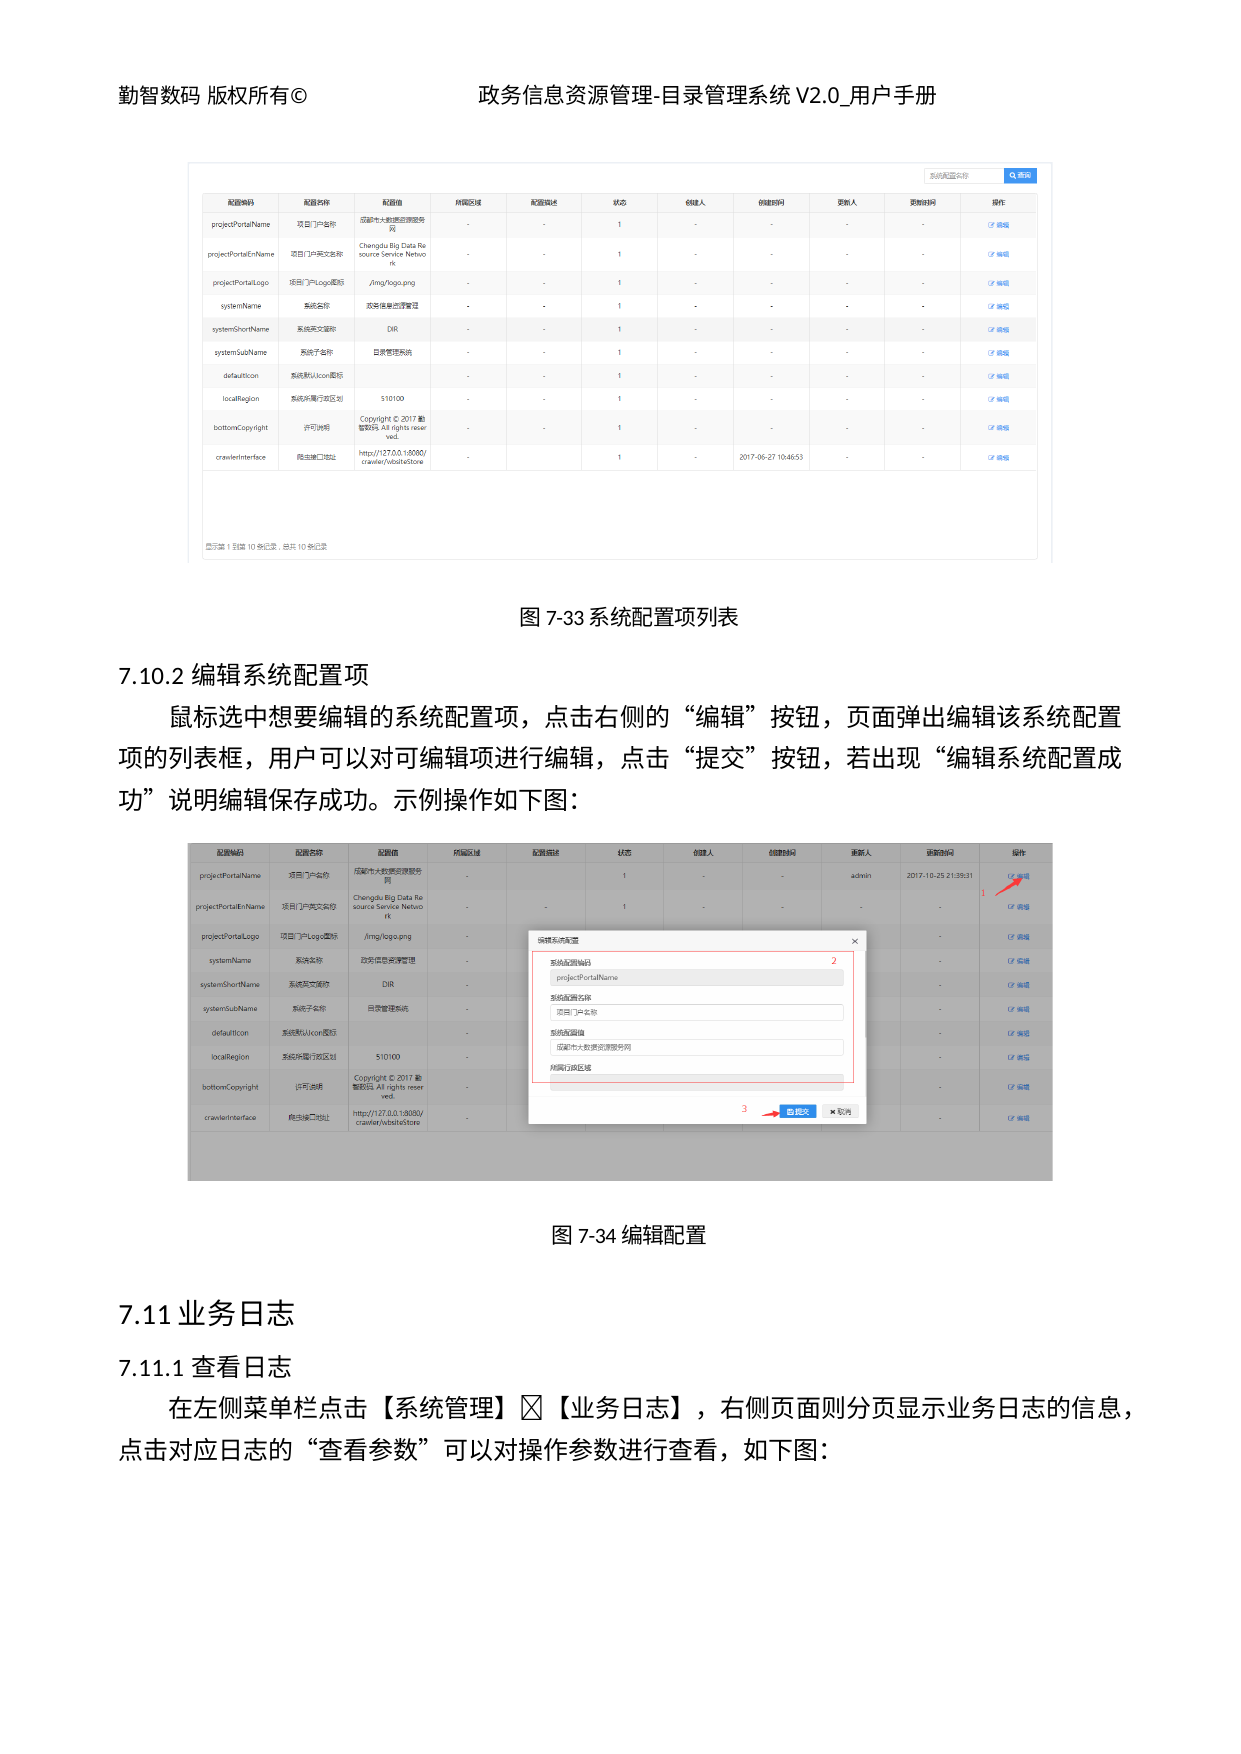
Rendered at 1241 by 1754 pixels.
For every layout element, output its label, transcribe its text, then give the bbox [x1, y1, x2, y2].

list 图7-33系统配置项列表 [162, 600, 1097, 631]
text 鼠标选中想要编辑的系统配置项，点击右侧的“编辑”按钮，页面弹出编辑该系统配置项的列表框，用户可以对可编辑项进行编辑，点击“提交”按钮，若出现“编辑系统配置成功”说明编辑保存成功。示例操作如下图： [118, 697, 1122, 817]
picture [187, 162, 1053, 563]
text 在左侧菜单栏点击【系统管理】【业务日志】，右侧页面则分页显示业务日志的信息，点击对应日志的“查看参数”可以对操作参数进行查看，如下图： [118, 1389, 1122, 1467]
subtitle 7.10.2 编辑系统配置项 [118, 656, 1122, 692]
subtitle 7.11业务日志 [118, 1290, 1122, 1333]
list 图7-34编辑配置 [162, 1218, 1097, 1249]
subtitle 7.11.1 查看日志 [118, 1347, 1122, 1383]
picture [187, 843, 1053, 1181]
